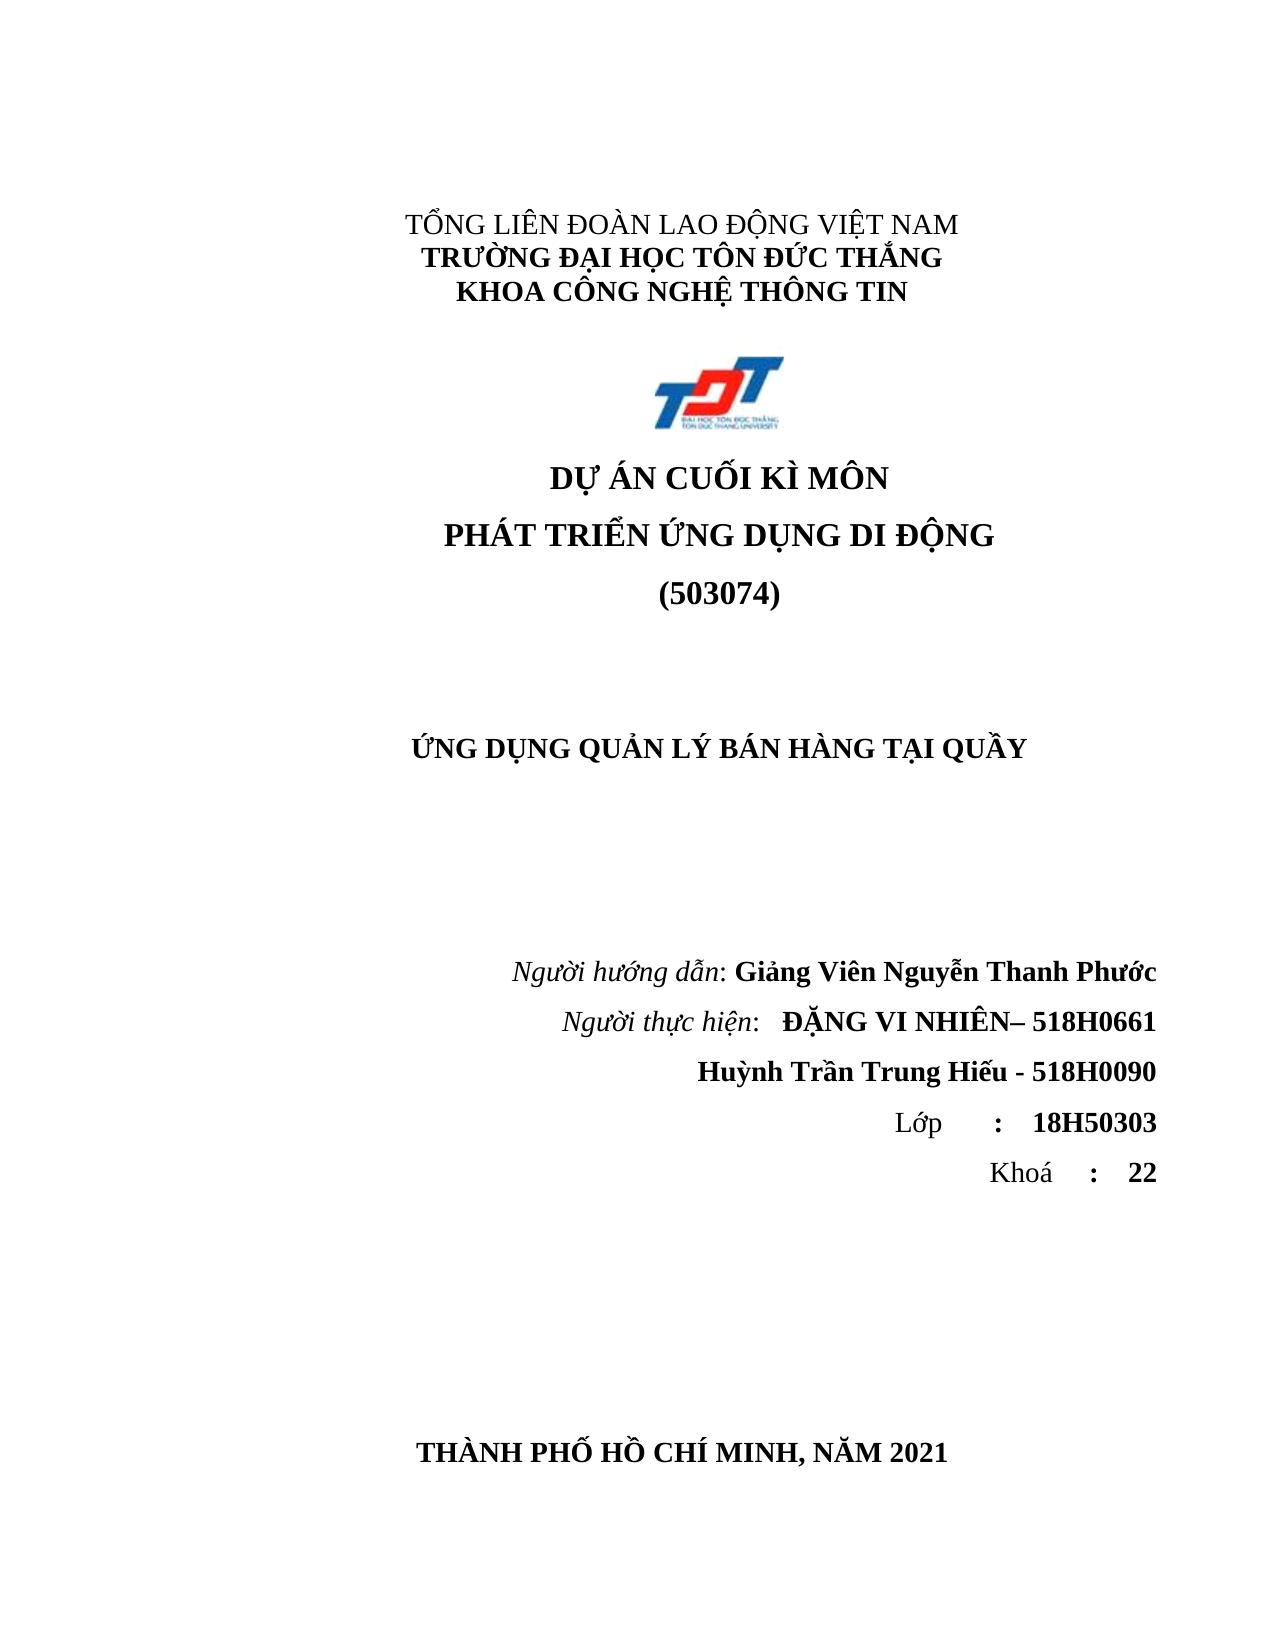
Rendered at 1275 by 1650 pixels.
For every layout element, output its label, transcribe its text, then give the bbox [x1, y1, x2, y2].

picture [654, 336, 785, 458]
text THÀNH PHỐ HỒ CHÍ MINH, NĂM 2021 [207, 1436, 1157, 1469]
text Người thực hiện: ĐẶNG VI NHIÊN– 518H0661 [207, 1004, 1157, 1038]
text Khoá : 22 [207, 1155, 1157, 1189]
text PHÁT TRIỂN ỨNG DỤNG DI ĐỘNG [207, 516, 1157, 554]
text ỨNG DỤNG QUẢN LÝ BÁN HÀNG TẠI QUẦY [207, 731, 1157, 765]
text DỰ ÁN CUỐI KÌ MÔN [207, 458, 1157, 496]
text TỔNG LIÊN ĐOÀN LAO ĐỘNG VIỆT NAM [207, 207, 1157, 240]
text (503074) [207, 573, 1157, 611]
text KHOA CÔNG NGHỆ THÔNG TIN [207, 274, 1157, 307]
text Người hướng dẫn: Giảng Viên Nguyễn Thanh Phước [207, 954, 1157, 987]
text Huỳnh Trần Trung Hiếu - 518H0090 [207, 1054, 1157, 1088]
text TRƯỜNG ĐẠI HỌC TÔN ĐỨC THẮNG [207, 240, 1157, 274]
text Lớp : 18H50303 [207, 1105, 1157, 1138]
